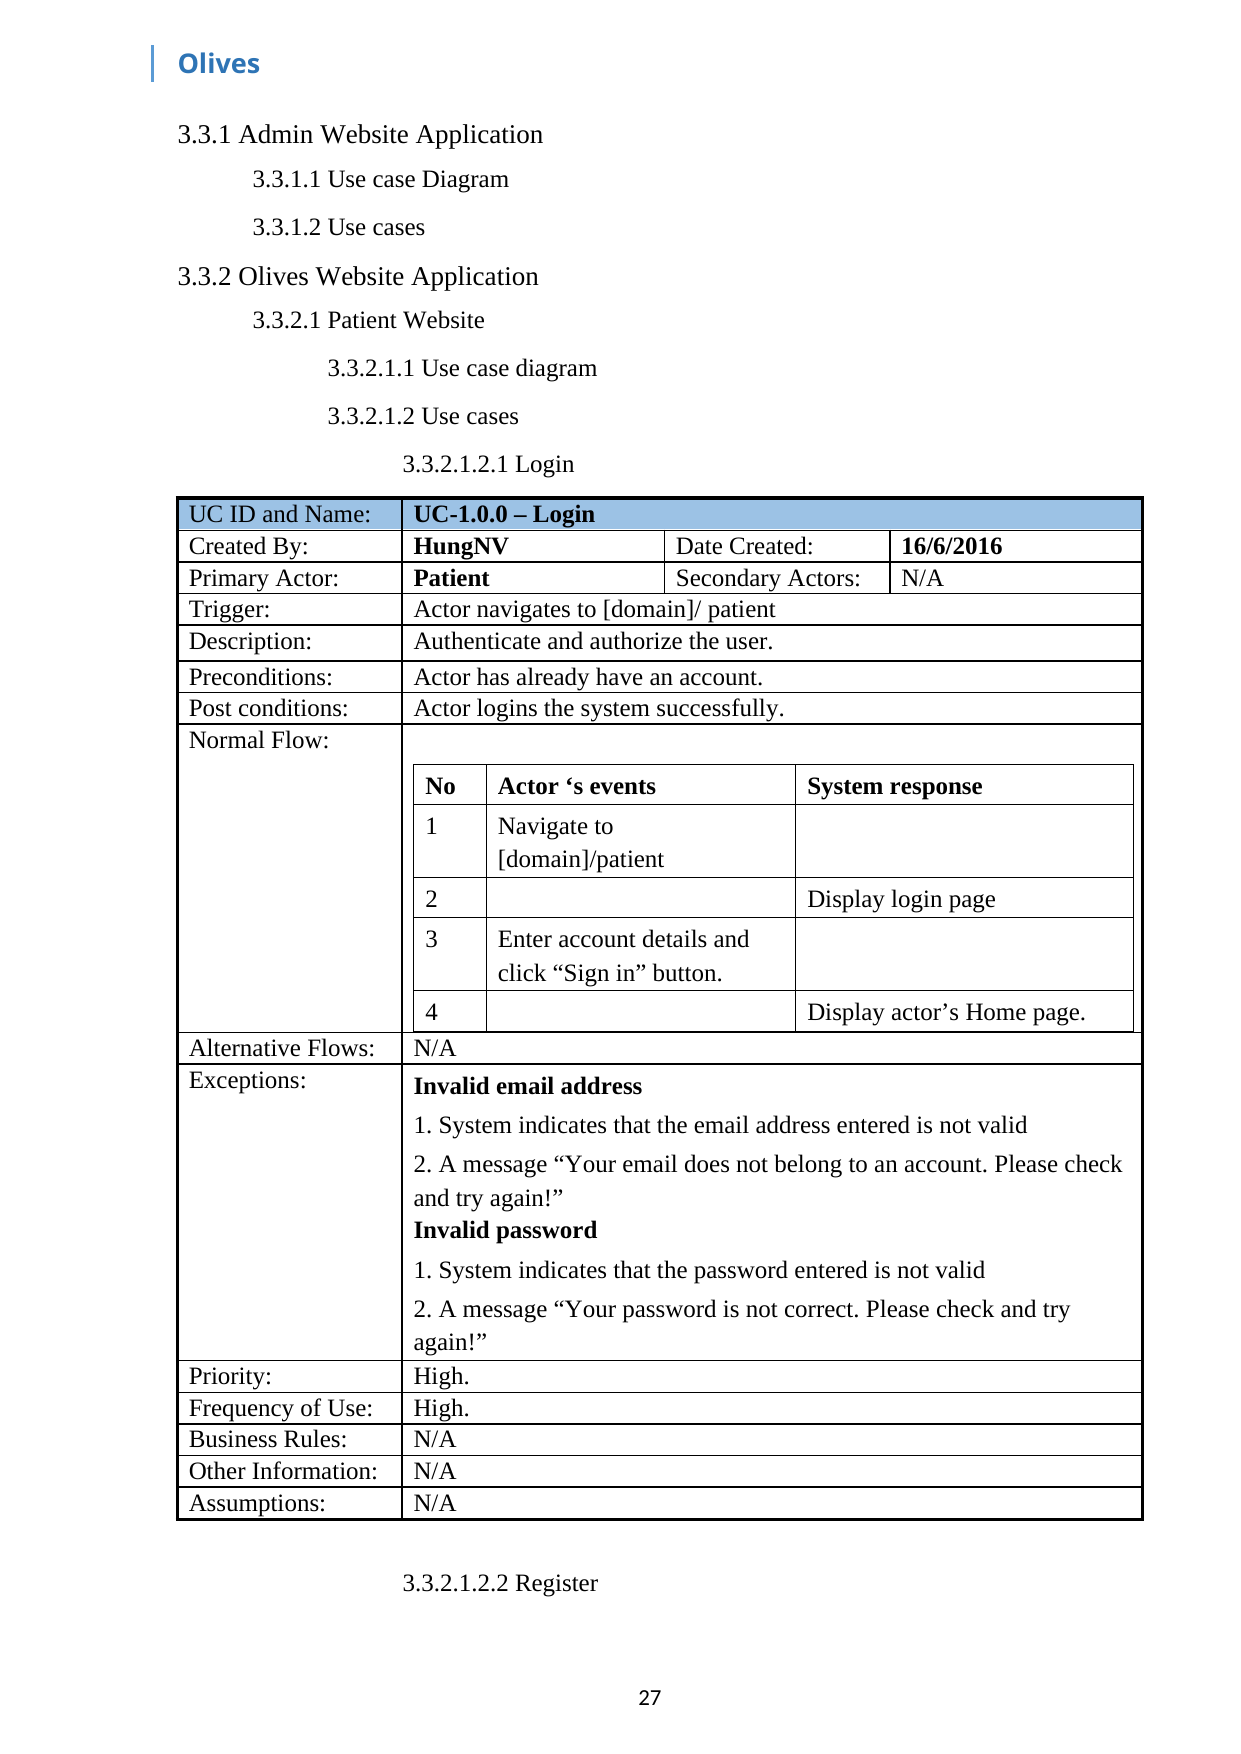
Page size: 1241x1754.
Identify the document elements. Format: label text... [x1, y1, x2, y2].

table_cell Patient [403, 563, 664, 593]
text 3.3.1.2 Use cases [177, 212, 1122, 241]
table_cell 16/6/2016 [891, 531, 1141, 561]
table_cell Assumptions: [179, 1488, 401, 1518]
table_cell Alternative Flows: [179, 1033, 401, 1063]
table_cell Frequency of Use: [179, 1393, 401, 1423]
text 3.3.2.1.1 Use case diagram [177, 353, 1122, 382]
table_cell N/A [403, 1425, 1141, 1454]
table_cell Date Created: [665, 531, 889, 561]
table_cell N/A [403, 1033, 1141, 1063]
table_cell Preconditions: [179, 662, 401, 692]
table_cell Invalid email address 1. System indicates that the email address entered is not valid 2. A message “Your email does not belong to an account. Please check and try again!” Invalid password 1. System indicates that the password entered is not valid 2. A message “Your password is not correct. Please check and try again!” [403, 1065, 1141, 1360]
table_cell Normal Flow: [179, 725, 401, 1032]
table_cell N/A [403, 1456, 1141, 1486]
table_cell Trigger: [179, 594, 401, 624]
table_cell Priority: [179, 1361, 401, 1391]
text 3.3.2.1.2.1 Login [327, 449, 1122, 477]
table_cell N/A [403, 1488, 1141, 1518]
table_cell Post conditions: [179, 693, 401, 723]
table_cell [403, 725, 1141, 1032]
table_header UC-1.0.0 – Login [403, 500, 1141, 529]
text 3.3.2.1 Patient Website [177, 306, 1122, 334]
table_cell Actor has already have an account. [403, 662, 1141, 692]
table_cell Business Rules: [179, 1425, 401, 1454]
text 3.3.2.1.2.2 Register [327, 1568, 1122, 1597]
table_cell Other Information: [179, 1456, 401, 1486]
table_cell Created By: [179, 531, 401, 561]
text 3.3.2.1.2 Use cases [177, 401, 1122, 430]
subtitle 3.3.1 Admin Website Application [177, 118, 1122, 149]
table_cell Secondary Actors: [665, 563, 889, 593]
subtitle 3.3.2 Olives Website Application [177, 259, 1122, 291]
table_cell Description: [179, 626, 401, 660]
table_cell HungNV [403, 531, 664, 561]
table_header UC ID and Name: [179, 500, 401, 529]
table_cell Actor logins the system successfully. [403, 693, 1141, 723]
text 3.3.1.1 Use case Diagram [177, 164, 1122, 193]
table_cell High. [403, 1361, 1141, 1391]
table_cell Authenticate and authorize the user. [403, 626, 1141, 660]
table_cell Exceptions: [179, 1065, 401, 1360]
table_cell High. [403, 1393, 1141, 1423]
table_cell N/A [891, 563, 1141, 593]
table_cell Actor navigates to [domain]/ patient [403, 594, 1141, 624]
table_cell Primary Actor: [179, 563, 401, 593]
